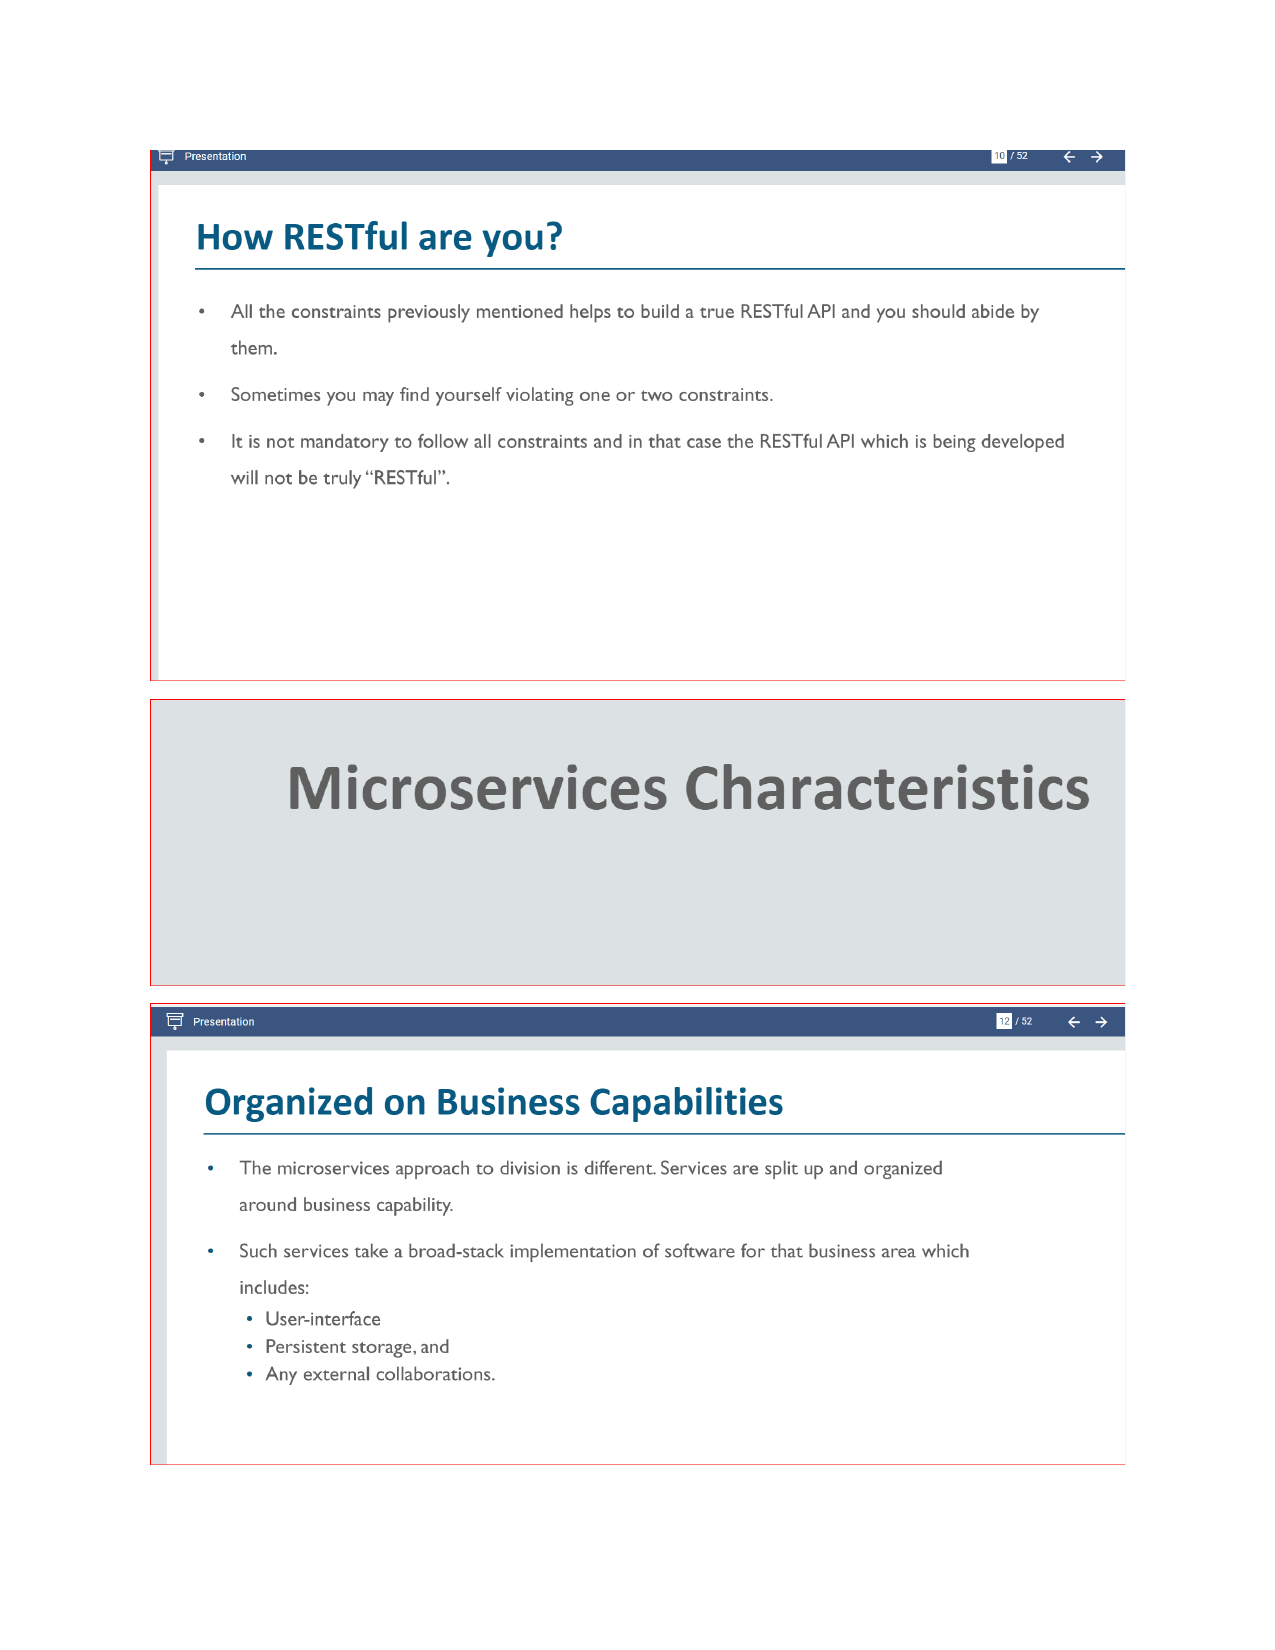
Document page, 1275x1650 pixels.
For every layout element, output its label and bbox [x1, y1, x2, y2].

picture [150, 1003, 1125, 1465]
picture [150, 699, 1125, 986]
picture [150, 150, 1125, 681]
